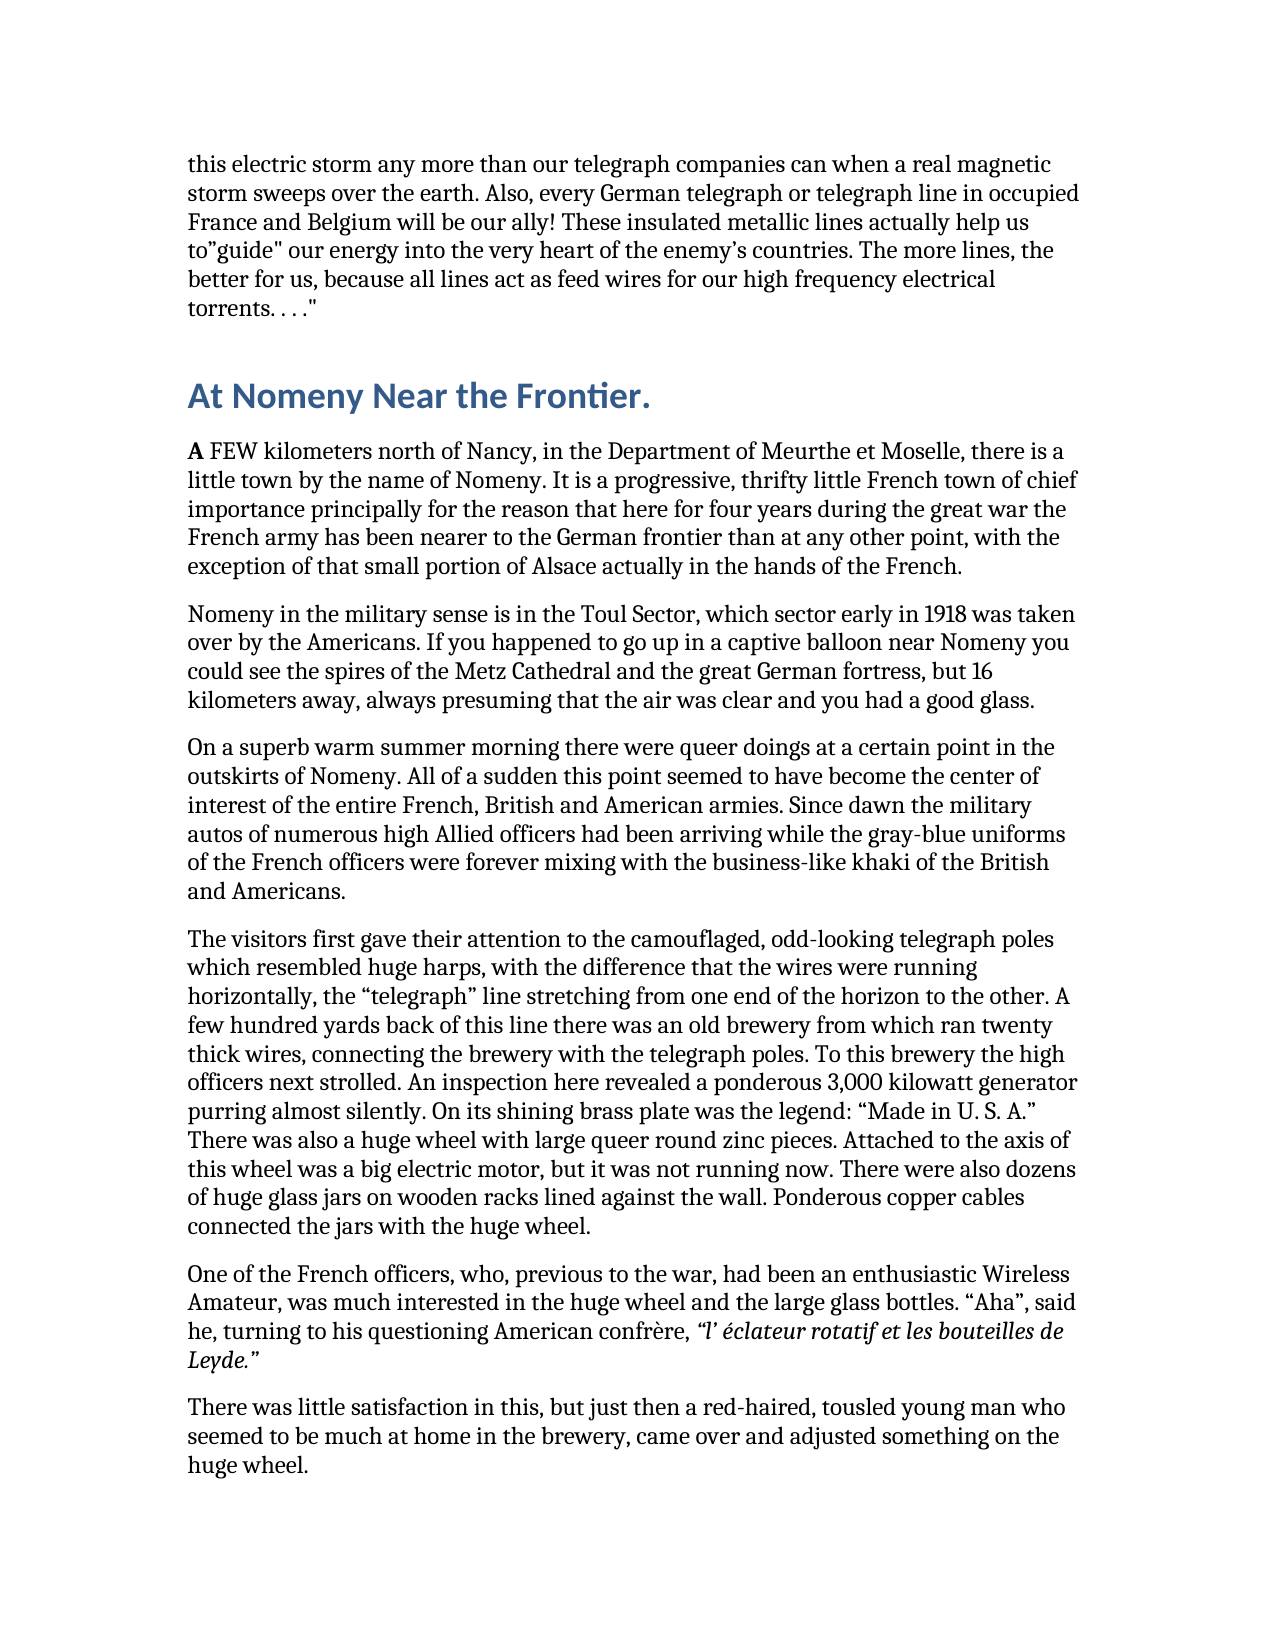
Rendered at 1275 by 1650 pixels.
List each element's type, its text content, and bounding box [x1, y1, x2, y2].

text One of the French officers, who, previous to the war, had been an enthusiastic Wireless Amateur, was much interested in the huge wheel and the large glass bottles. “Aha”, said he, turning to his questioning American confrère, “l’ éclateur rotatif et les bouteilles de Leyde.” [187, 1259, 1087, 1374]
subtitle At Nomeny Near the Frontier. [187, 372, 1087, 418]
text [187, 150, 1087, 322]
text There was little satisfaction in this, but just then a red-haired, tousled young man who seemed to be much at home in the brewery, came over and adjusted something on the huge wheel. [187, 1393, 1087, 1479]
text On a superb warm summer morning there were queer doings at a certain point in the outskirts of Nomeny. All of a sudden this point seemed to have become the center of interest of the entire French, British and American armies. Since dawn the military autos of numerous high Allied officers had been arriving while the gray-blue uniforms of the French officers were forever mixing with the business-like khaki of the British and Americans. [187, 733, 1087, 906]
text Nomeny in the military sense is in the Toul Sector, which sector early in 1918 was taken over by the Americans. If you happened to go up in a captive balloon near Nomeny you could see the spires of the Metz Cathedral and the great German fortress, but 16 kilometers away, always presuming that the air was clear and you had a good glass. [187, 599, 1087, 714]
text The visitors first gave their attention to the camouflaged, odd-looking telegraph poles which resembled huge harps, with the difference that the wires were running horizontally, the “telegraph” line stretching from one end of the horizon to the other. A few hundred yards back of this line there was an old brewery from which ran twenty thick wires, connecting the brewery with the telegraph poles. To this brewery the high officers next strolled. An inspection here revealed a ponderous 3,000 kilowatt generator purring almost silently. On its shining brass plate was the legend: “Made in U. S. A.” There was also a huge wheel with large queer round zinc pieces. Attached to the axis of this wheel was a big electric motor, but it was not running now. There were also dozens of huge glass jars on wooden racks lined against the wall. Ponderous copper cables connected the jars with the huge wheel. [187, 924, 1087, 1241]
text A FEW kilometers north of Nancy, in the Department of Meurthe et Moselle, there is a little town by the name of Nomeny. It is a progressive, thrifty little French town of chief importance principally for the reason that here for four years during the great war the French army has been nearer to the German frontier than at any other point, with the exception of that small portion of Alsace actually in the hands of the French. [187, 437, 1087, 581]
